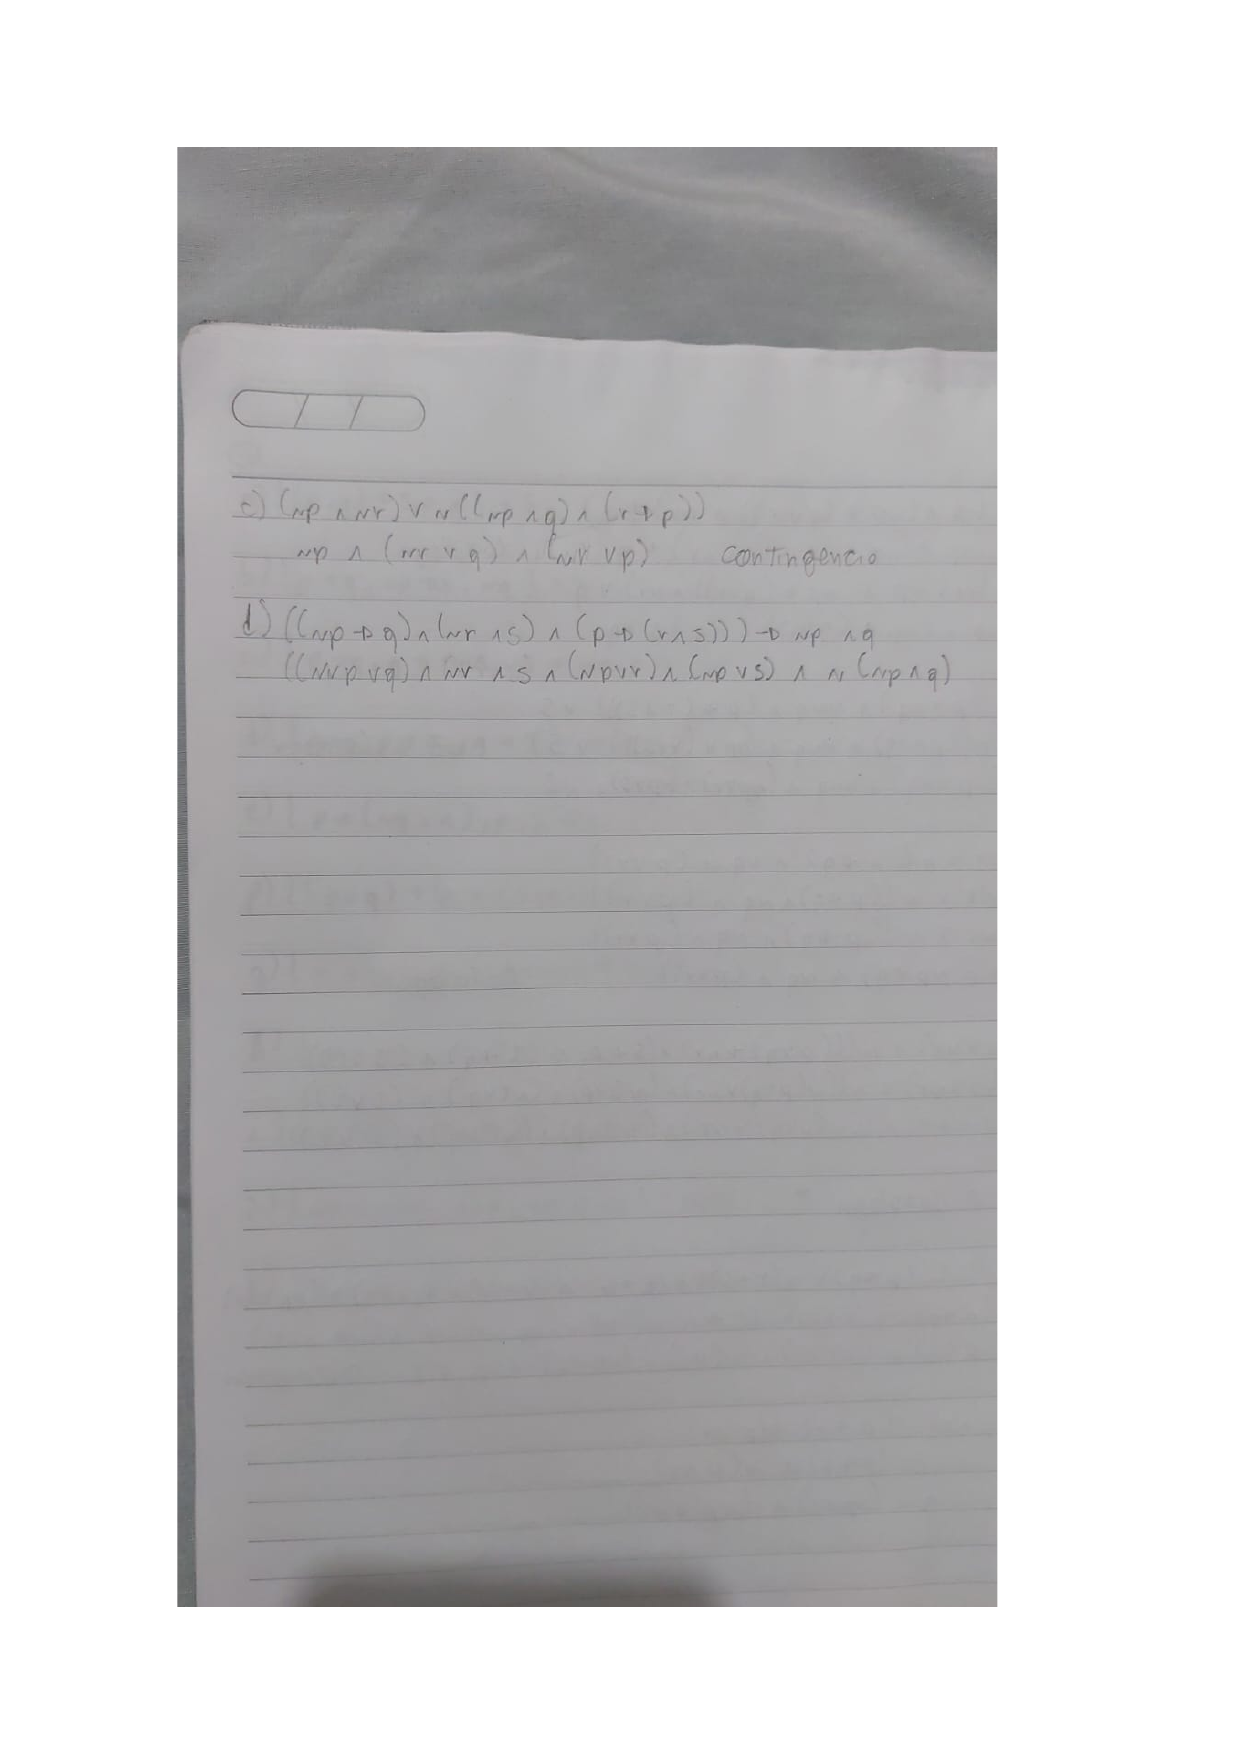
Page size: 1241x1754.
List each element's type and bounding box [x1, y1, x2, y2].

picture [177, 147, 998, 1607]
